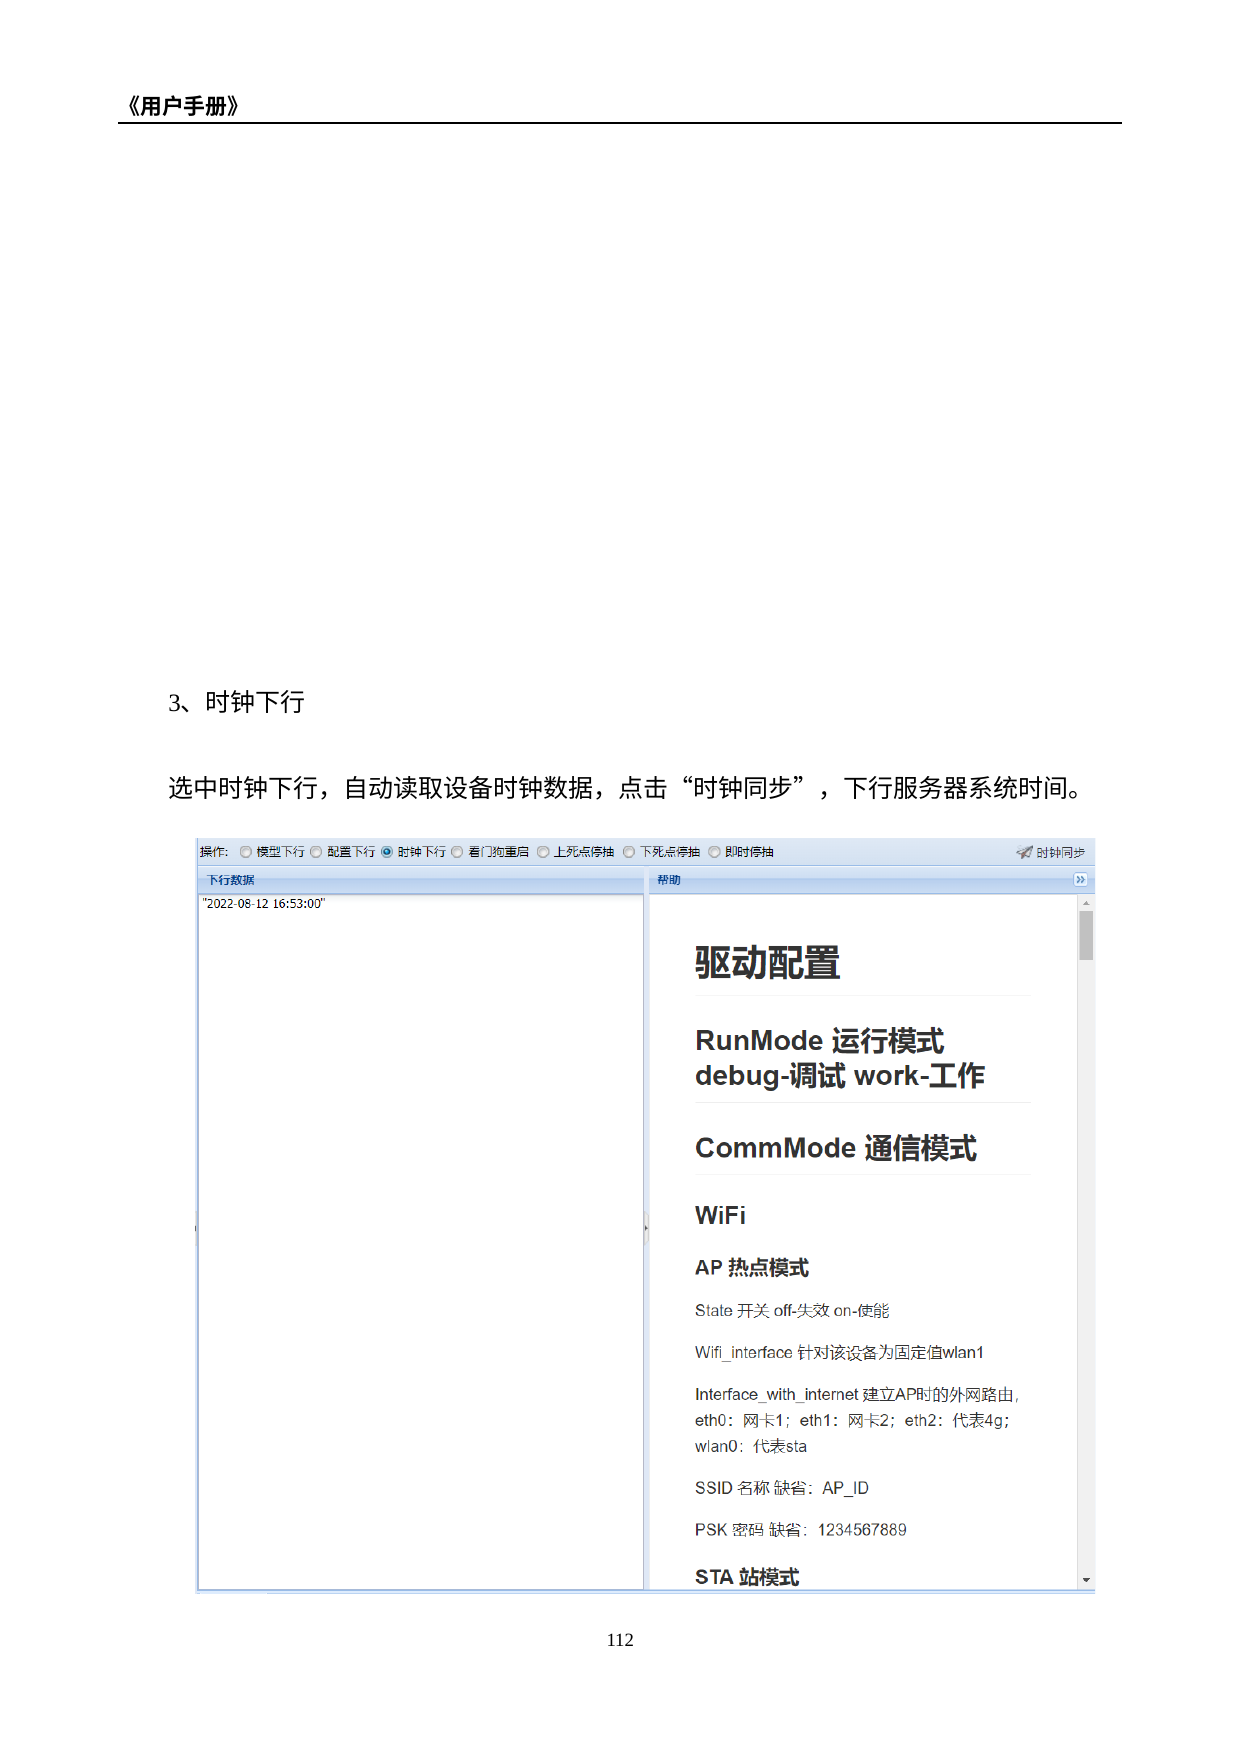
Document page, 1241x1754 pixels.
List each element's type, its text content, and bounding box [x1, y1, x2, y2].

picture [195, 838, 1096, 1594]
text 选中时钟下行，自动读取设备时钟数据，点击“时钟同步”，下行服务器系统时间。 [118, 752, 1122, 820]
text 3、时钟下行 [118, 666, 1122, 734]
